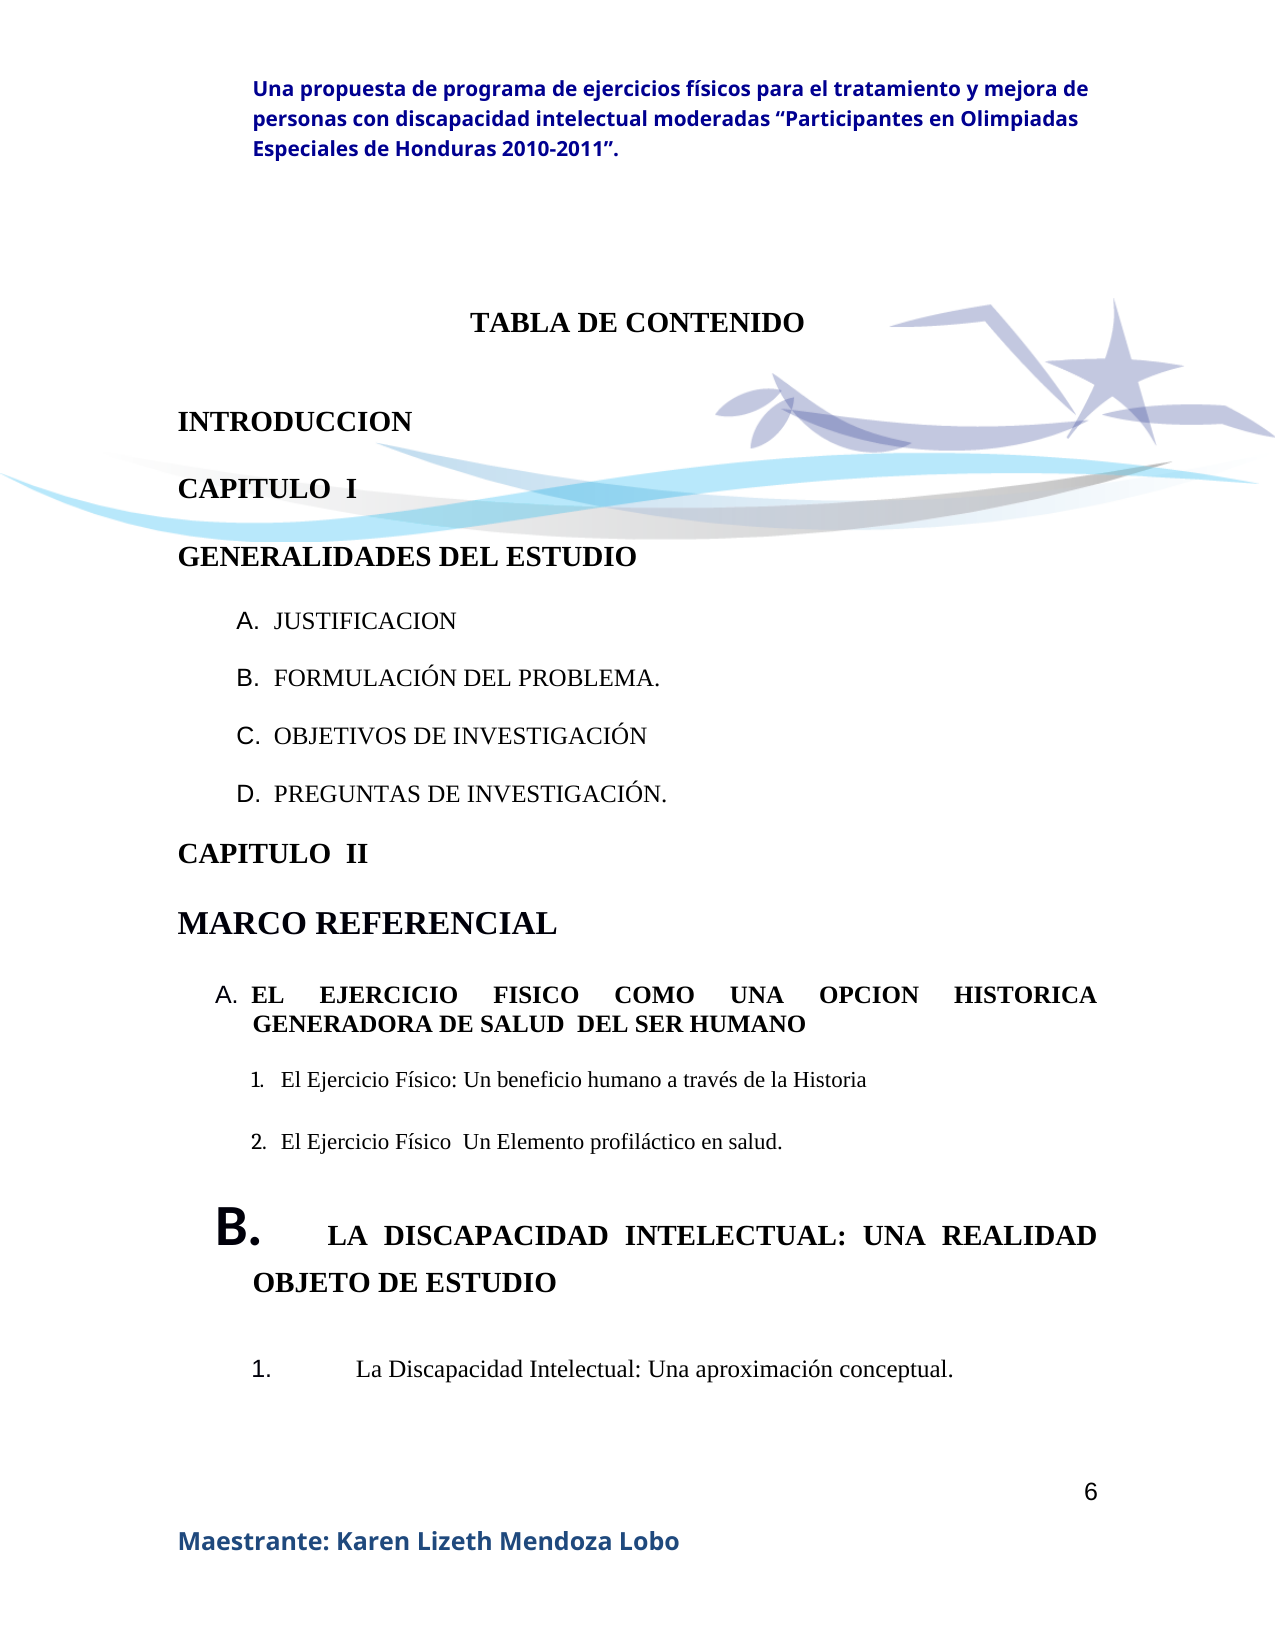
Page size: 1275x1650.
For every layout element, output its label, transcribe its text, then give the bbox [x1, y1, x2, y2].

list EL EJERCICIO FISICO COMO UNA OPCION HISTORICA GENERADORA DE SALUD DEL SER HUMANO [215, 980, 1098, 1038]
text TABLA DE CONTENIDO [177, 305, 1098, 339]
list FORMULACIÓN DEL PROBLEMA. [236, 663, 1098, 692]
title CAPITULO II [177, 836, 1098, 870]
title INTRODUCCION [177, 404, 1098, 438]
title LA DISCAPACIDAD INTELECTUAL: UNA REALIDAD OBJETO DE ESTUDIO [215, 1189, 1098, 1299]
picture [0, 298, 1275, 542]
list JUSTIFICACION [236, 606, 1098, 635]
list El Ejercicio Físico: Un beneficio humano a través de la Historia [251, 1066, 1098, 1093]
title GENERALIDADES DEL ESTUDIO [177, 539, 1098, 572]
title MARCO REFERENCIAL [177, 903, 1098, 942]
title CAPITULO I [177, 472, 1098, 505]
list El Ejercicio Físico Un Elemento profiláctico en salud. [251, 1128, 1098, 1155]
list OBJETIVOS DE INVESTIGACIÓN [236, 721, 1098, 750]
list La Discapacidad Intelectual: Una aproximación conceptual. [251, 1353, 1098, 1382]
list PREGUNTAS DE INVESTIGACIÓN. [236, 779, 1098, 807]
